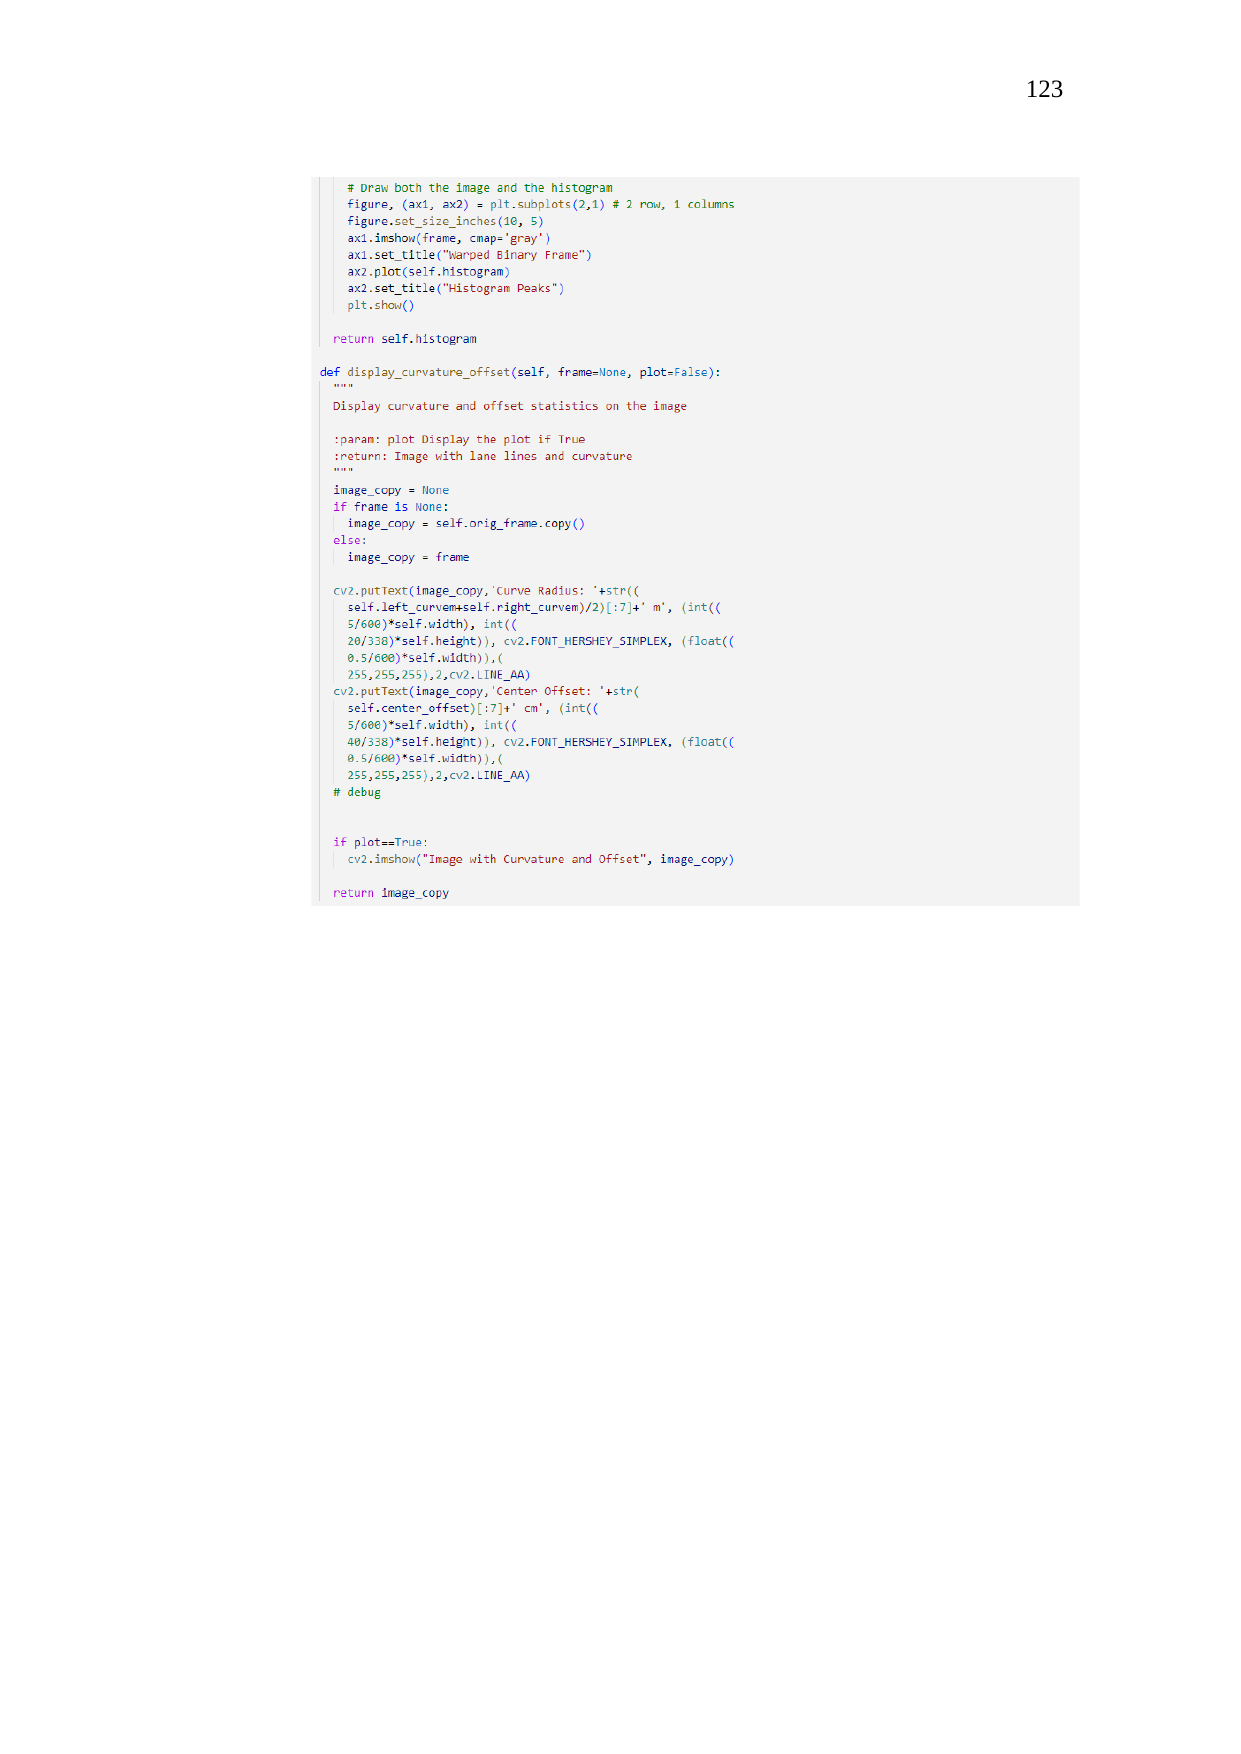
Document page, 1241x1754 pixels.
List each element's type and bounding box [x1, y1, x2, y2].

picture [311, 177, 1080, 906]
